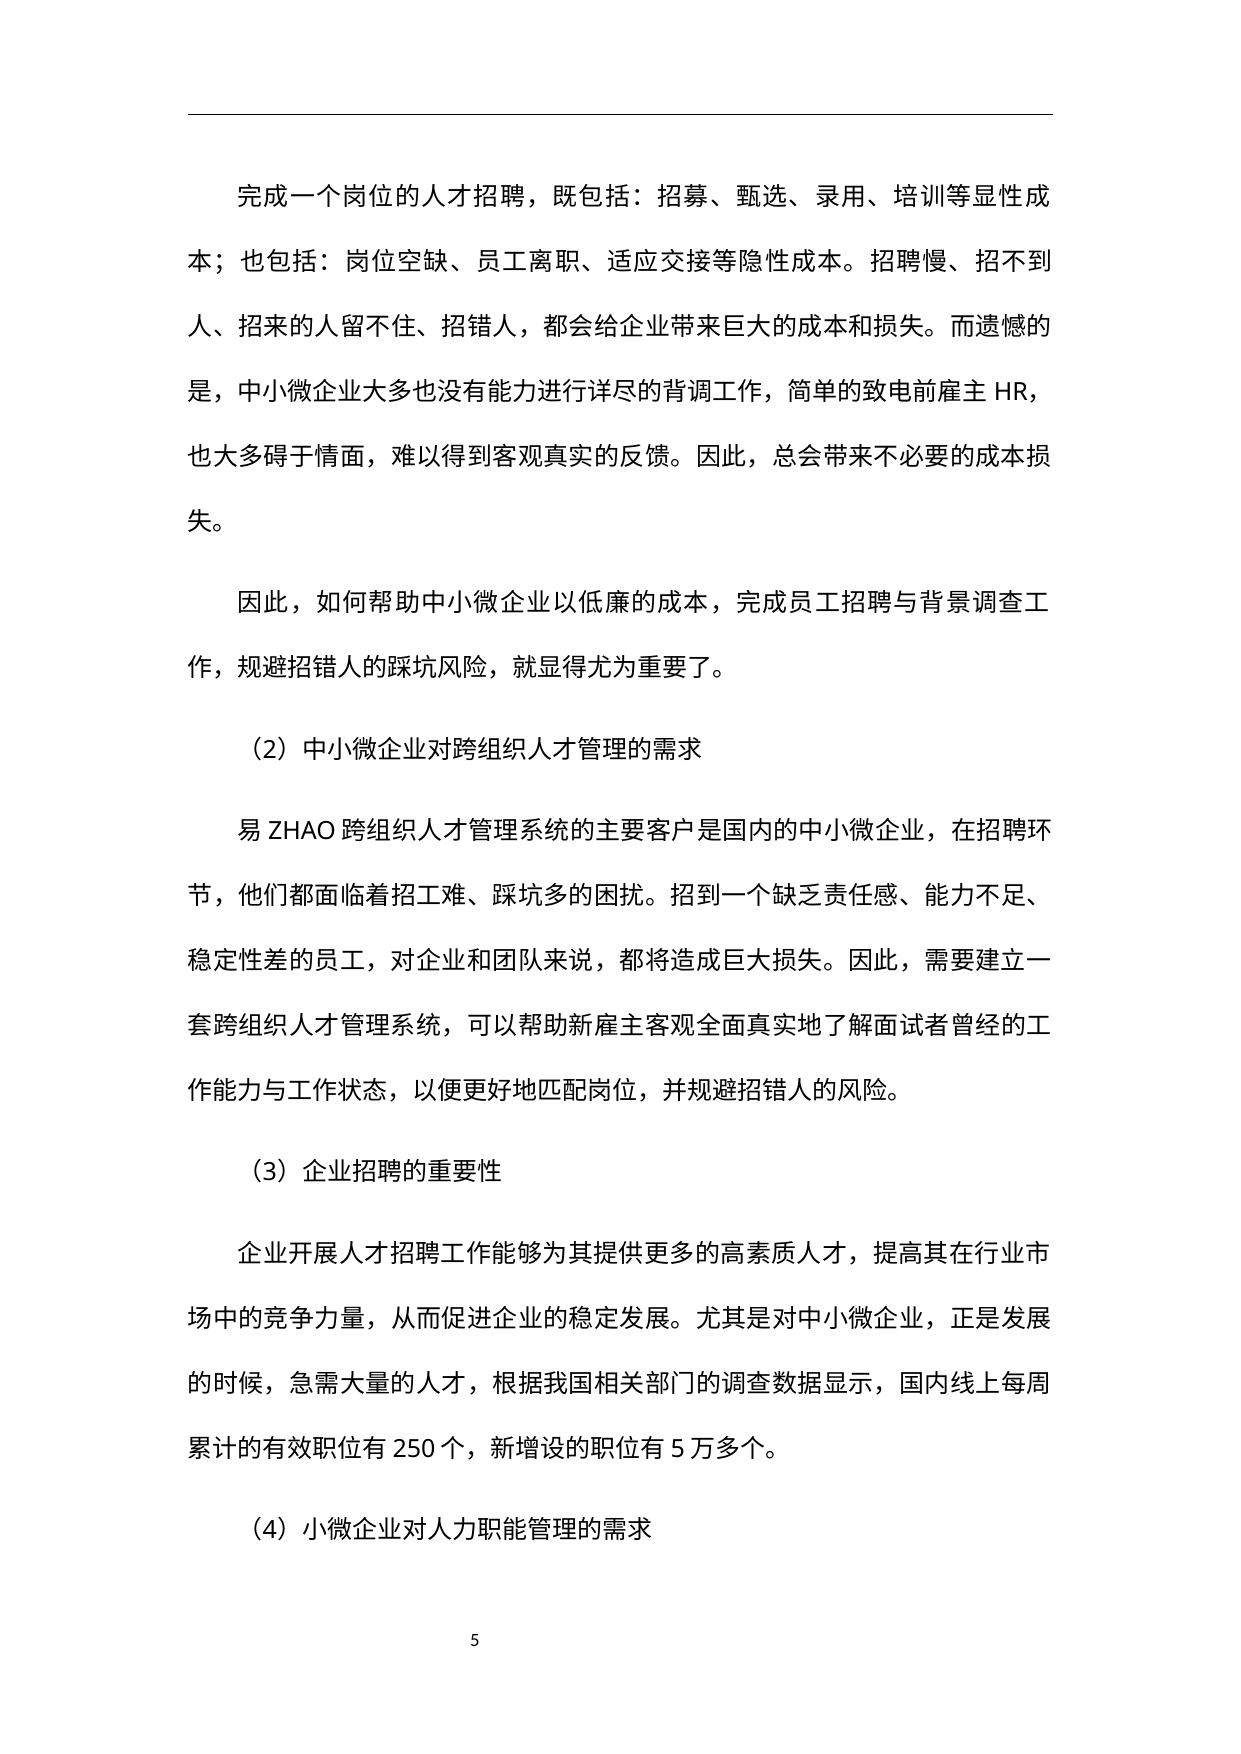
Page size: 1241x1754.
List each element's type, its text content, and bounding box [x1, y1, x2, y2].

list （3）企业招聘的重要性 [187, 1137, 1053, 1202]
text 易ZHAO跨组织人才管理系统的主要客户是国内的中小微企业，在招聘环节，他们都面临着招工难、踩坑多的困扰。招到一个缺乏责任感、能力不足、稳定性差的员工，对企业和团队来说，都将造成巨大损失。因此，需要建立一套跨组织人才管理系统，可以帮助新雇主客观全面真实地了解面试者曾经的工作能力与工作状态，以便更好地匹配岗位，并规避招错人的风险。 [187, 796, 1053, 1121]
list （4）小微企业对人力职能管理的需求 [187, 1495, 1053, 1560]
text 完成一个岗位的人才招聘，既包括：招募、甄选、录用、培训等显性成本；也包括：岗位空缺、员工离职、适应交接等隐性成本。招聘慢、招不到人、招来的人留不住、招错人，都会给企业带来巨大的成本和损失。而遗憾的是，中小微企业大多也没有能力进行详尽的背调工作，简单的致电前雇主HR，也大多碍于情面，难以得到客观真实的反馈。因此，总会带来不必要的成本损失。 [187, 162, 1053, 552]
list 企业开展人才招聘工作能够为其提供更多的高素质人才，提高其在行业市场中的竞争力量，从而促进企业的稳定发展。尤其是对中小微企业，正是发展的时候，急需大量的人才，根据我国相关部门的调查数据显示，国内线上每周累计的有效职位有250个，新增设的职位有5万多个。 [187, 1219, 1053, 1479]
text 因此，如何帮助中小微企业以低廉的成本，完成员工招聘与背景调查工作，规避招错人的踩坑风险，就显得尤为重要了。 [187, 568, 1053, 698]
text （2）中小微企业对跨组织人才管理的需求 [187, 715, 1053, 780]
